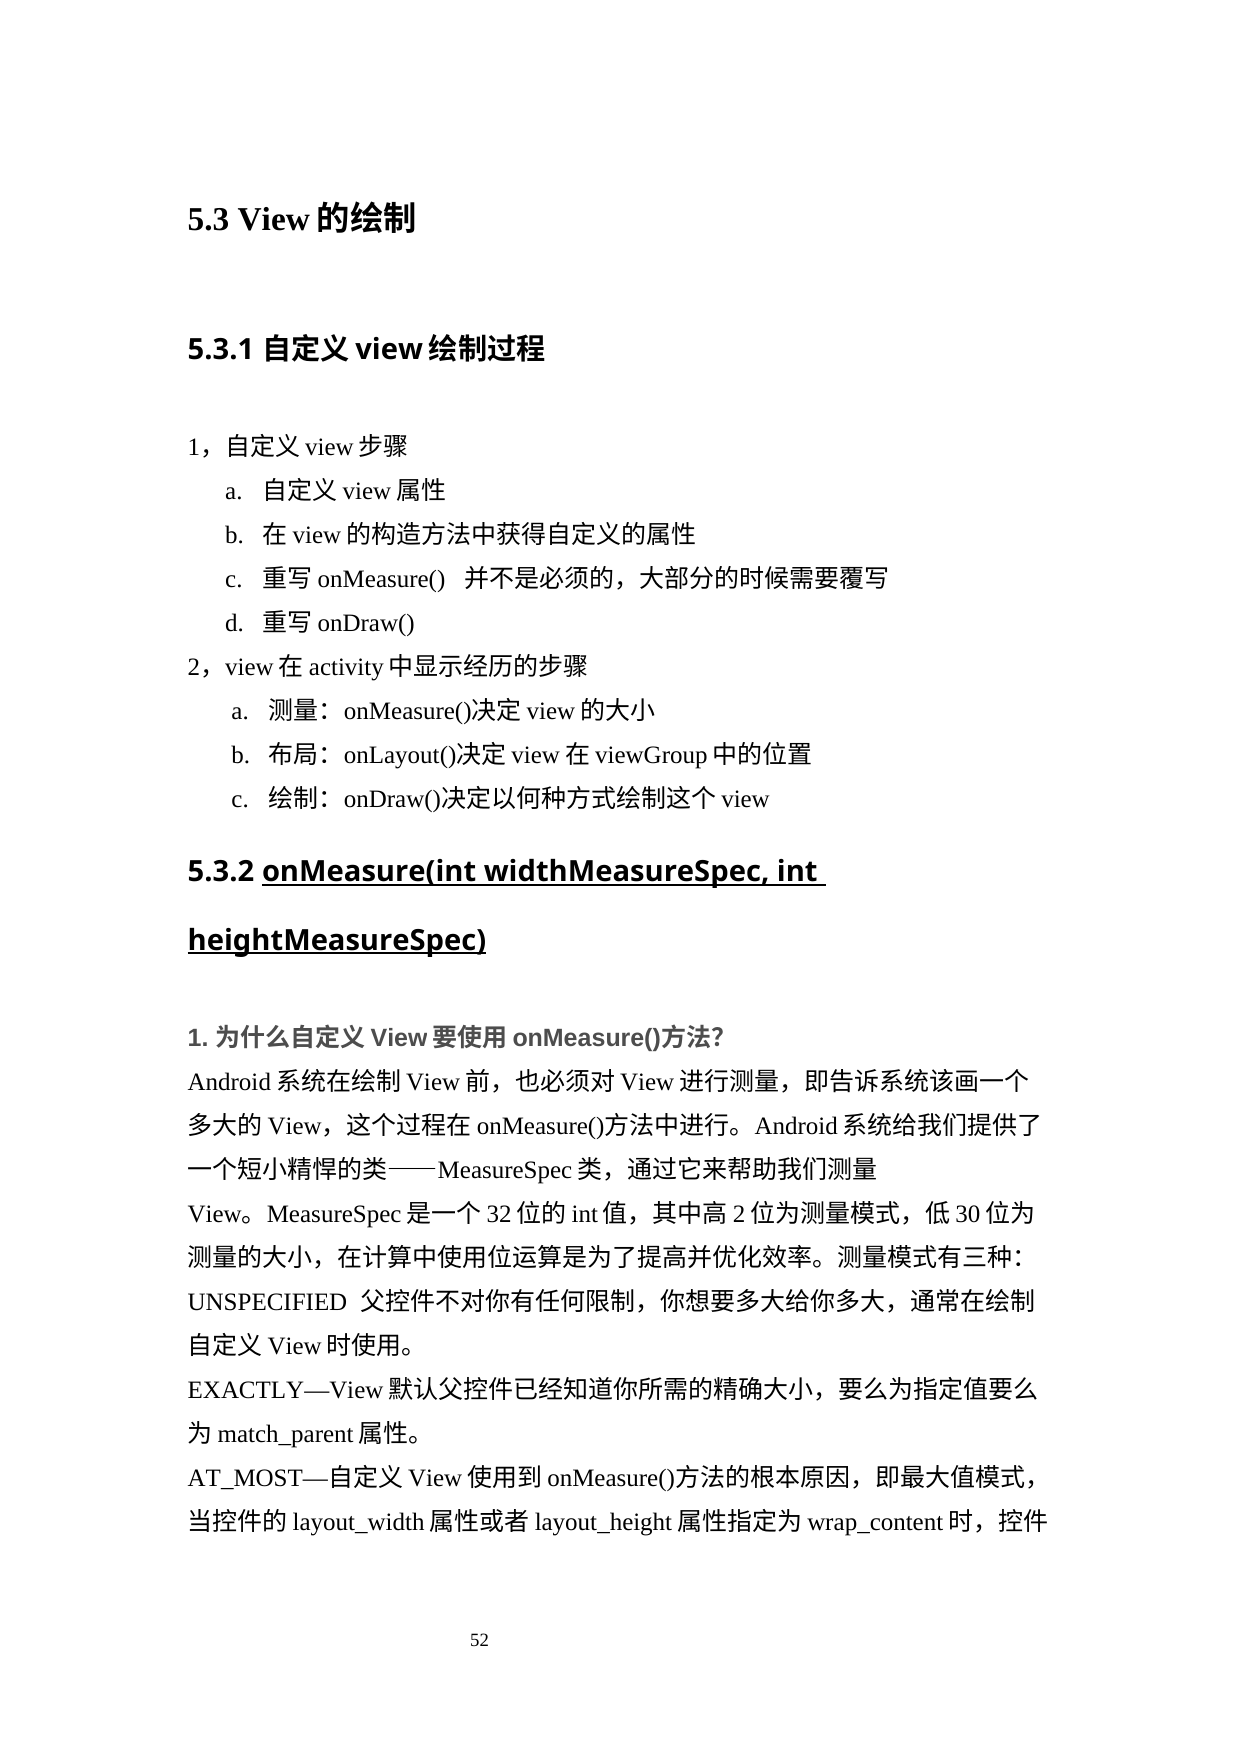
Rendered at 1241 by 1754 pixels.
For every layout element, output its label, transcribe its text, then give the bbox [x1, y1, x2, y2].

list 重写onDraw() [225, 598, 1053, 643]
list 自定义view属性 [225, 466, 1053, 510]
subtitle 5.3 View的绘制 [187, 172, 1053, 260]
text 1. 为什么自定义View要使用onMeasure()方法？ [187, 1013, 1053, 1057]
list 在view的构造方法中获得自定义的属性 [225, 510, 1053, 554]
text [187, 1454, 1053, 1542]
text 1，自定义view步骤 [187, 422, 1053, 466]
list 测量：onMeasure()决定view的大小 [231, 687, 1053, 731]
list 重写onMeasure() 并不是必须的，大部分的时候需要覆写 [225, 554, 1053, 598]
text EXACTLY—View默认父控件已经知道你所需的精确大小，要么为指定值要么为match_parent属性。 [187, 1366, 1053, 1454]
list 绘制：onDraw()决定以何种方式绘制这个view [231, 775, 1053, 819]
subtitle 5.3.2 onMeasure(int widthMeasureSpec, int heightMeasureSpec) [187, 848, 1053, 961]
list 布局：onLayout()决定view在viewGroup中的位置 [231, 731, 1053, 775]
text UNSPECIFIED 父控件不对你有任何限制，你想要多大给你多大，通常在绘制自定义View时使用。 [187, 1277, 1053, 1366]
text Android系统在绘制View前，也必须对View进行测量，即告诉系统该画一个多大的View，这个过程在onMeasure()方法中进行。Android系统给我们提供了一个短小精悍的类——MeasureSpec类，通过它来帮助我们测量View。MeasureSpec是一个32位的int值，其中高2位为测量模式，低30位为测量的大小，在计算中使用位运算是为了提高并优化效率。测量模式有三种： [187, 1057, 1053, 1277]
text 2，view在activity中显示经历的步骤 [187, 643, 1053, 687]
subtitle 5.3.1 自定义view绘制过程 [187, 324, 1053, 368]
